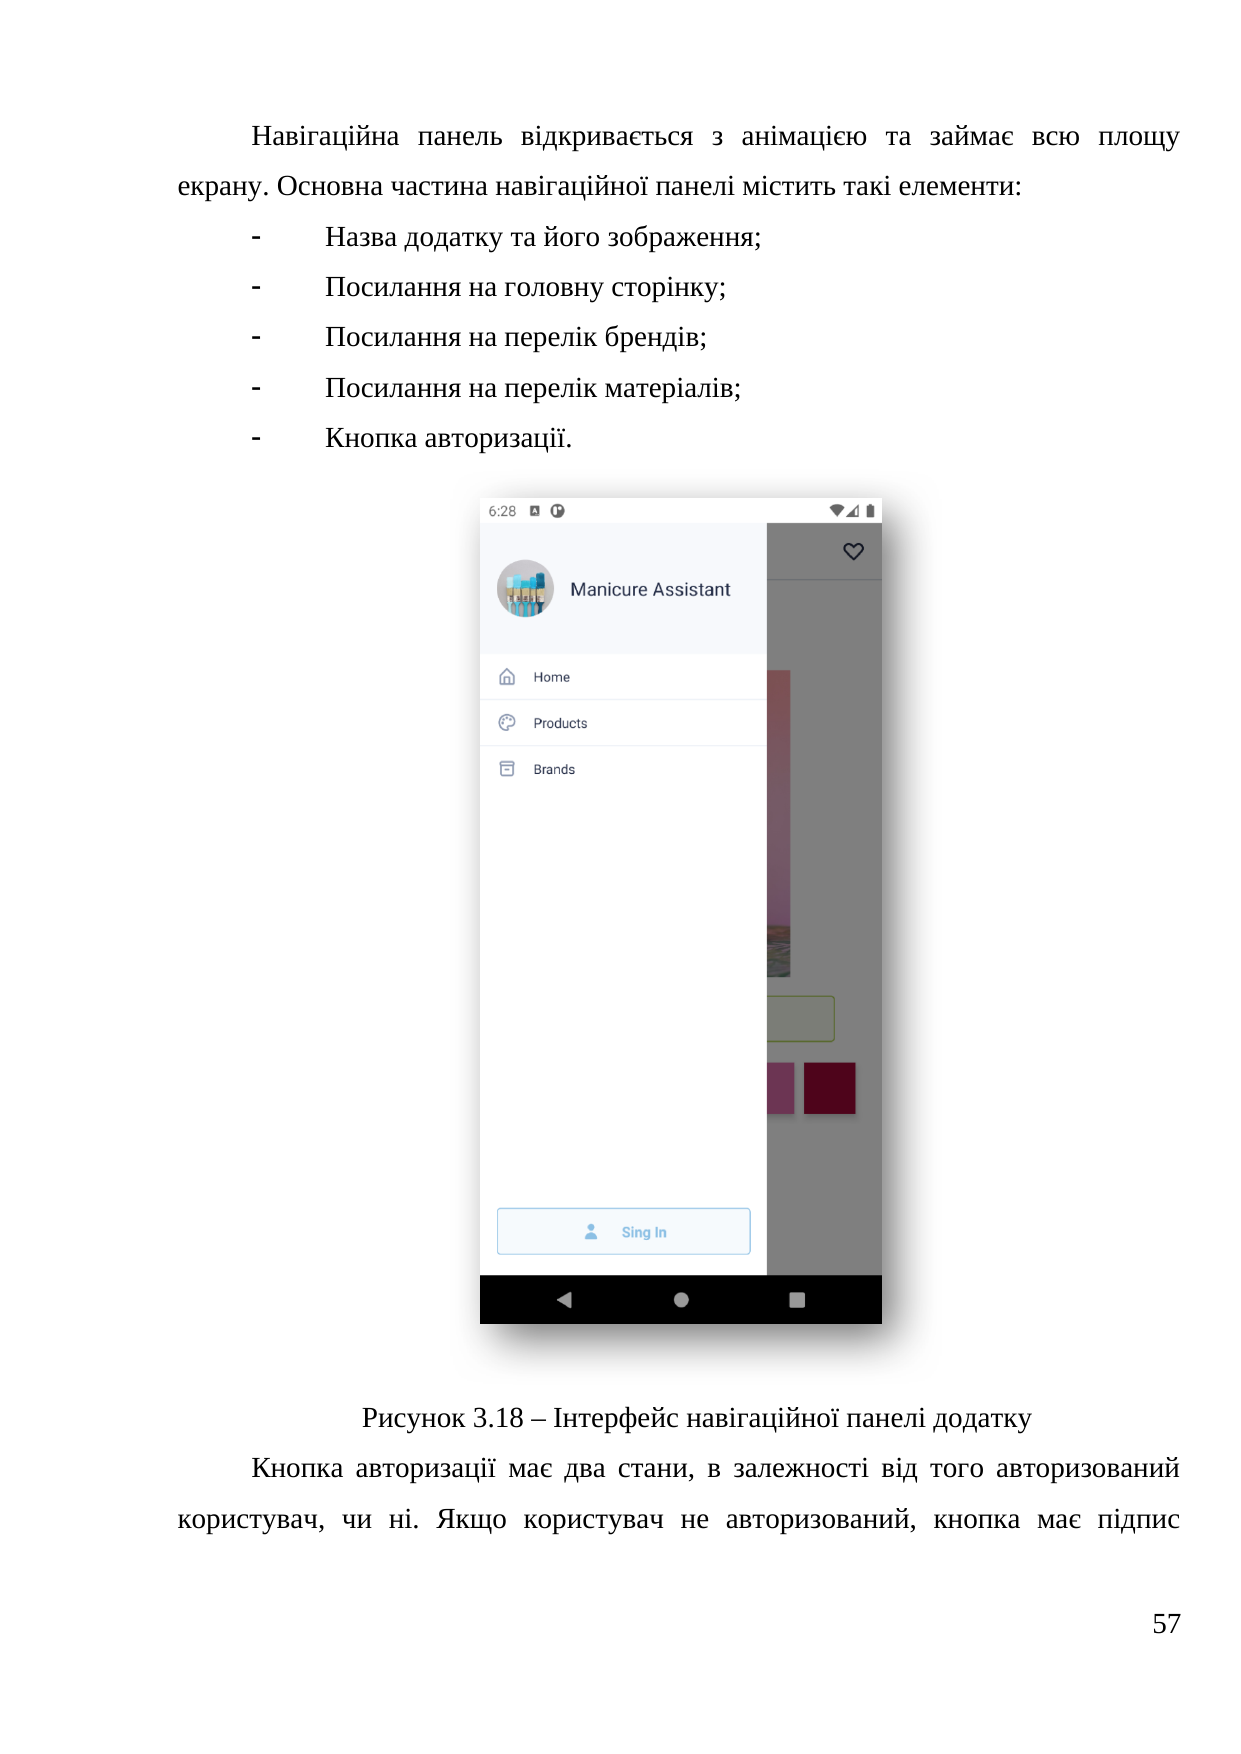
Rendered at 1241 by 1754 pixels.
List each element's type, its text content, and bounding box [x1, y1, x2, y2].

list Назва додатку та його зображення; [177, 219, 1181, 252]
picture [480, 498, 882, 1324]
text Навігаційна панель відкривається з анімацією та займає всю площу екрану. Основна частина навігаційної панелі містить такі елементи: [177, 118, 1181, 202]
list Посилання на перелік брендів; [177, 319, 1181, 353]
list Посилання на перелік матеріалів; [177, 370, 1181, 404]
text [177, 1451, 1181, 1534]
list Кнопка авторизації. [177, 420, 1181, 454]
list Посилання на головну сторінку; [177, 269, 1181, 303]
